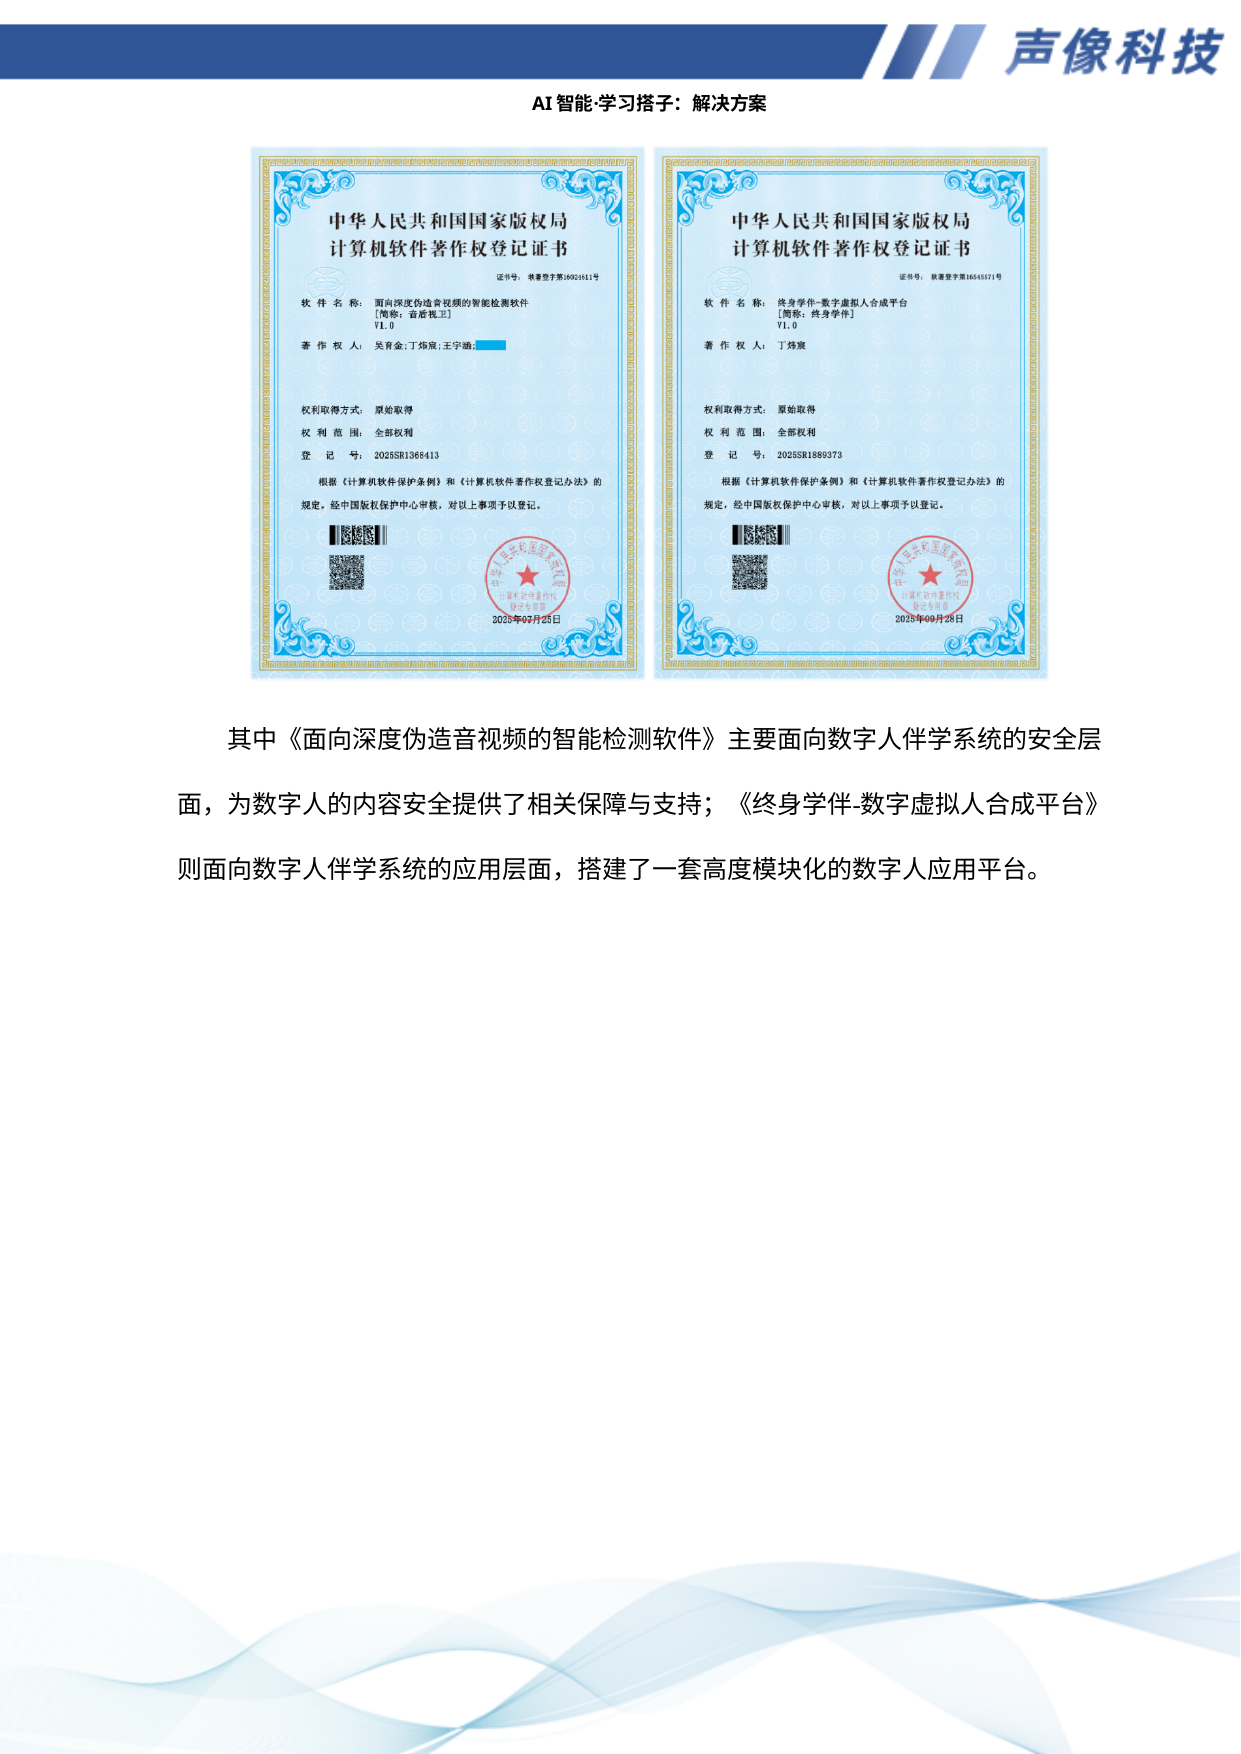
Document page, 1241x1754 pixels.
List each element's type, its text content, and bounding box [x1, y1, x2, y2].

picture [0, 0, 1241, 1754]
text 其中《面向深度伪造音视频的智能检测软件》主要面向数字人伴学系统的安全层面，为数字人的内容安全提供了相关保障与支持；《终身学伴-数字虚拟人合成平台》则面向数字人伴学系统的应用层面，搭建了一套高度模块化的数字人应用平台。 [177, 705, 1122, 900]
